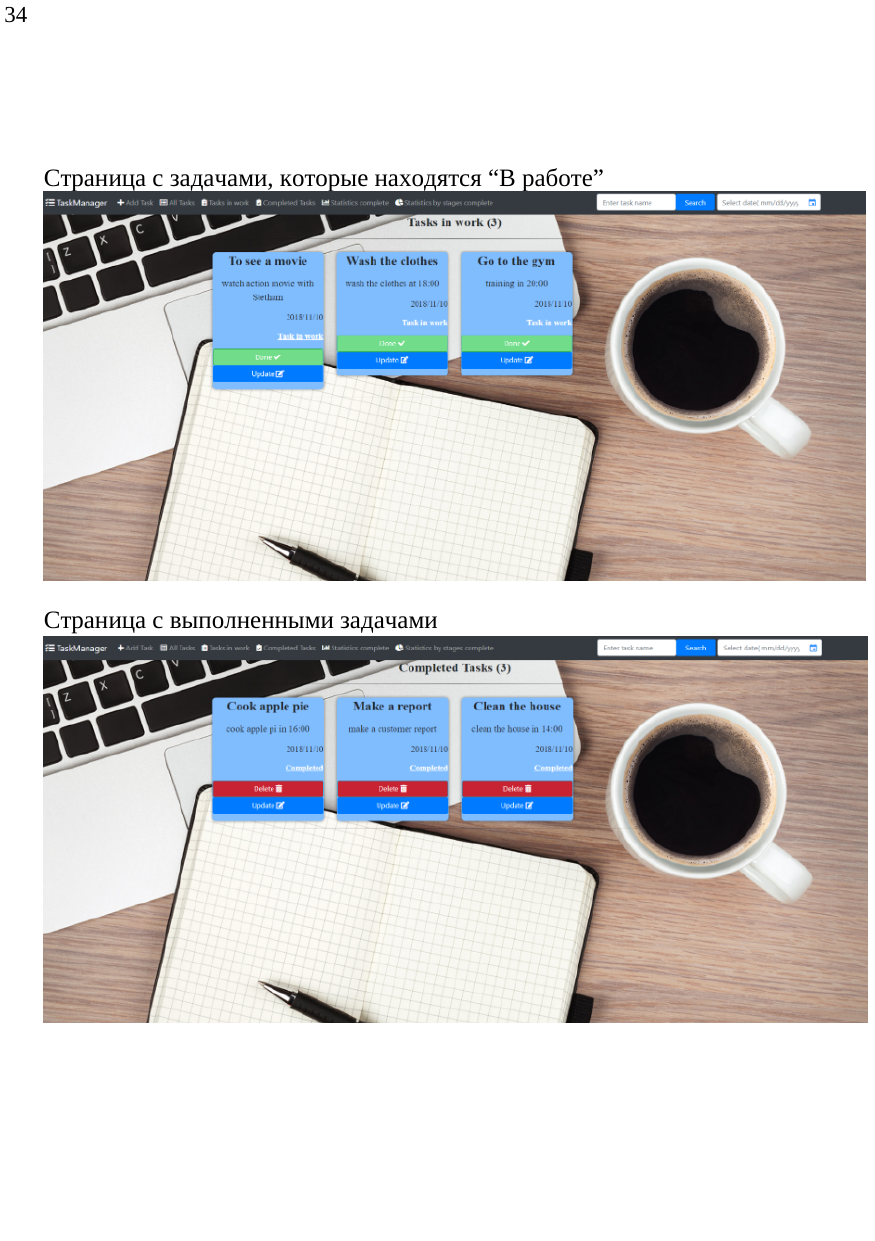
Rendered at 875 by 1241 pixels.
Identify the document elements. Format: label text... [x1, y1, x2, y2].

text Страница с задачами, которые находятся “В работе” [44, 163, 866, 191]
picture [43, 635, 868, 1023]
text Страница с выполненными задачами [44, 606, 866, 634]
picture [43, 191, 866, 581]
